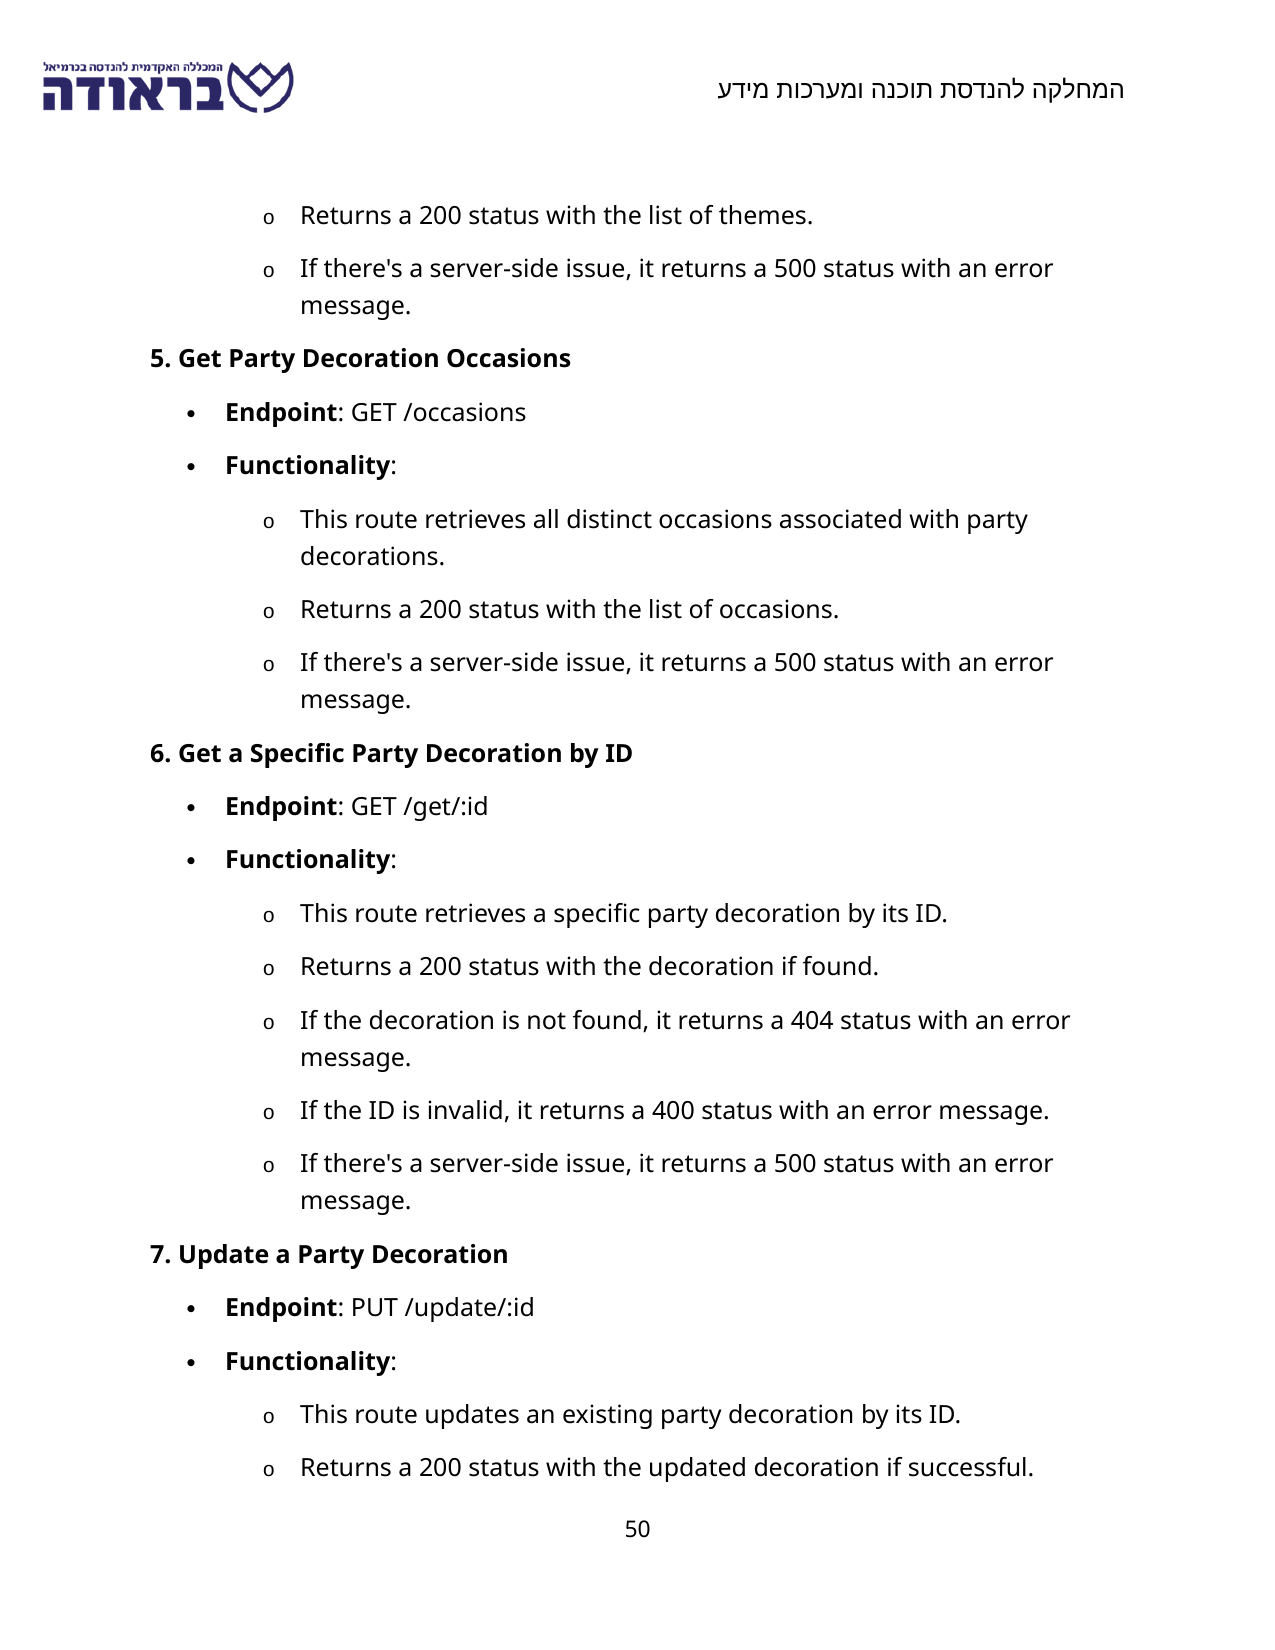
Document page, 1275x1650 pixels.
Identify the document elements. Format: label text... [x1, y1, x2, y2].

list If the decoration is not found, it returns a 404 status with an error message. [262, 1002, 1125, 1073]
list Endpoint: GET /get/:id [187, 789, 1125, 823]
list This route updates an existing party decoration by its ID. [262, 1397, 1125, 1431]
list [262, 251, 1125, 322]
list Functionality: [187, 448, 1125, 482]
list Functionality: [187, 842, 1125, 876]
list Returns a 200 status with the list of themes. [262, 197, 1125, 232]
picture [35, 55, 298, 115]
list If there's a server-side issue, it returns a 500 status with an error message. [262, 1146, 1125, 1217]
text 7. Update a Party Decoration [150, 1236, 1125, 1270]
list Endpoint: GET /occasions [187, 394, 1125, 429]
list If the ID is invalid, it returns a 400 status with an error message. [262, 1093, 1125, 1127]
list If there's a server-side issue, it returns a 500 status with an error message. [262, 645, 1125, 716]
list This route retrieves a specific party decoration by its ID. [262, 896, 1125, 930]
list Returns a 200 status with the updated decoration if successful. [262, 1450, 1125, 1484]
list Returns a 200 status with the list of occasions. [262, 592, 1125, 626]
list Functionality: [187, 1343, 1125, 1377]
list Endpoint: PUT /update/:id [187, 1290, 1125, 1324]
list This route retrieves all distinct occasions associated with party decorations. [262, 501, 1125, 572]
text 6. Get a Specific Party Decoration by ID [150, 735, 1125, 769]
list Returns a 200 status with the decoration if found. [262, 949, 1125, 983]
text 5. Get Party Decoration Occasions [150, 341, 1125, 375]
